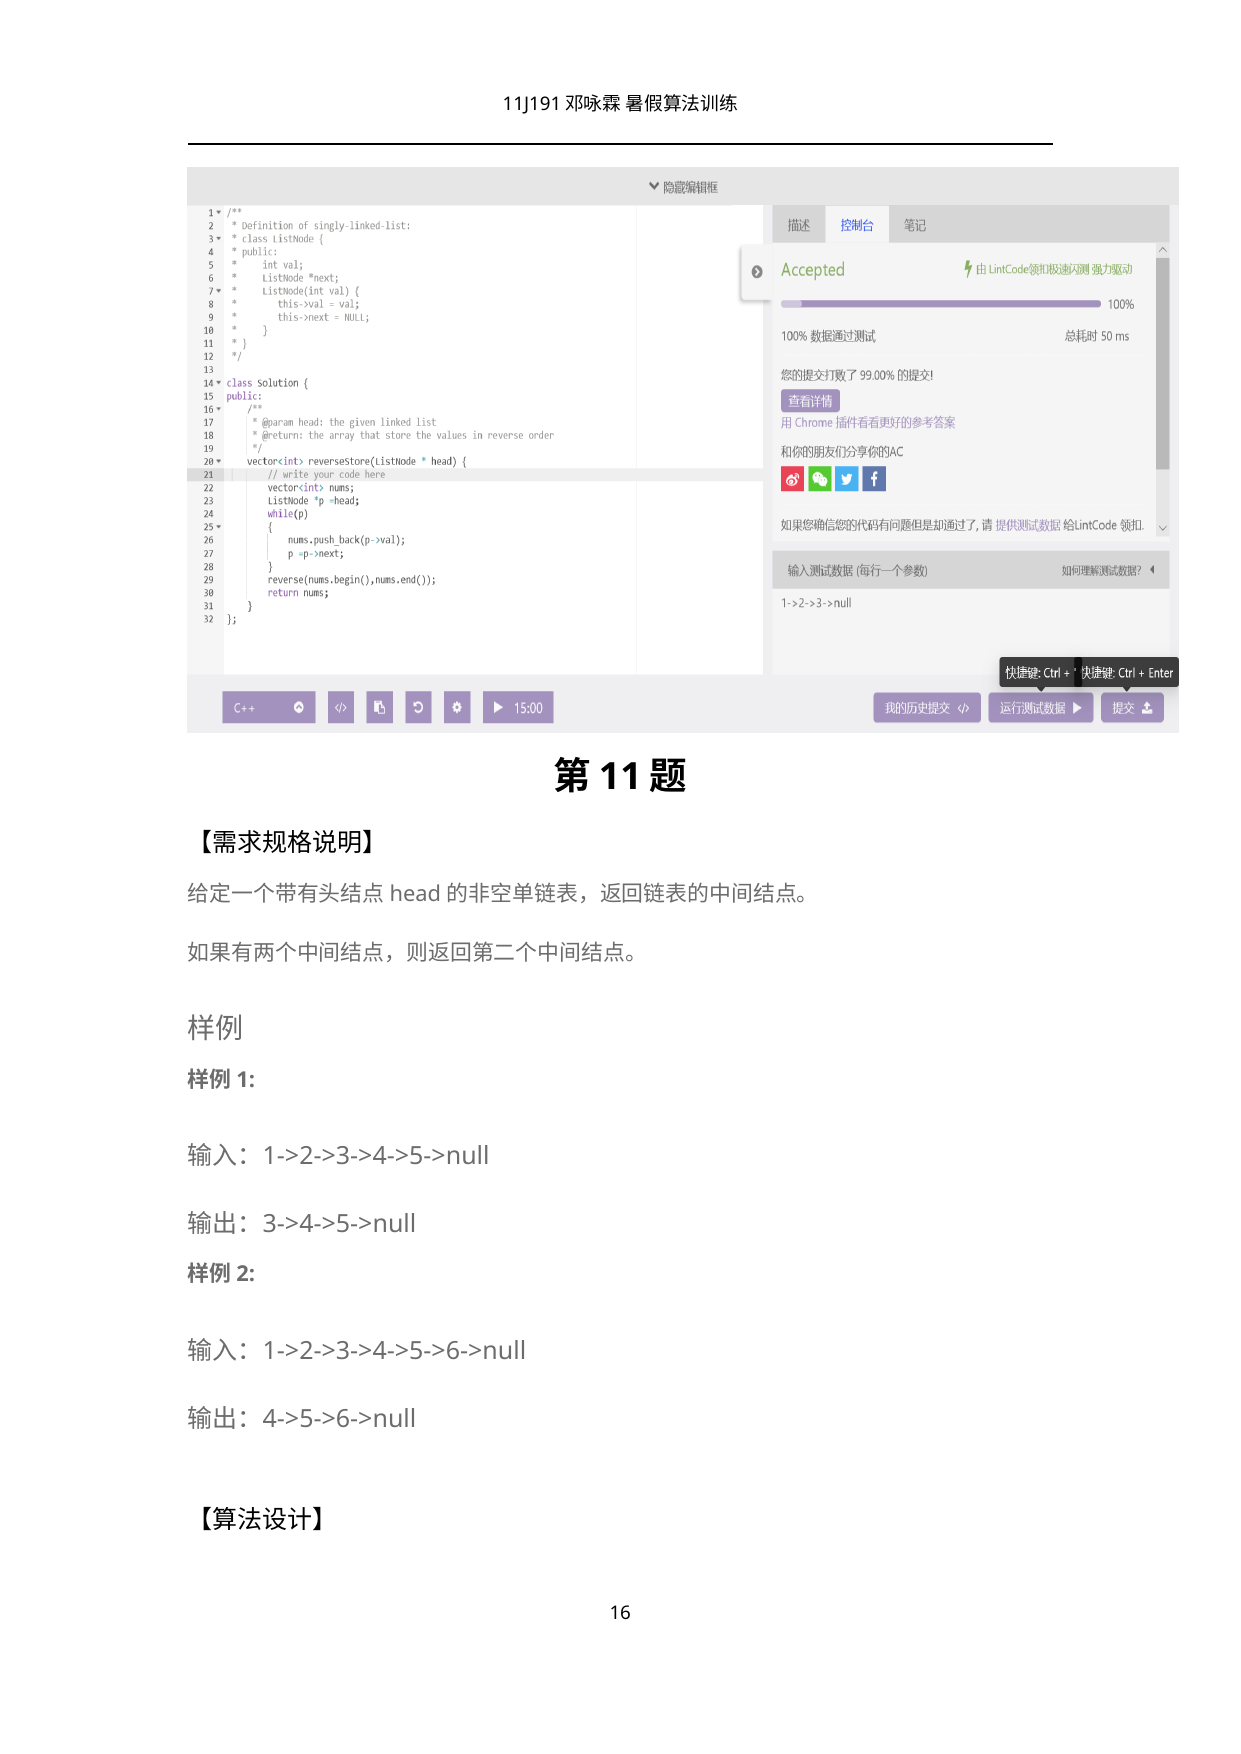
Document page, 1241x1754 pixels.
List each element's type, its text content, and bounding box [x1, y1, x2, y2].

text 【需求规格说明】 [187, 807, 1053, 875]
text 【算法设计】 [187, 1484, 1053, 1552]
text 给定一个带有头结点 head 的非空单链表，返回链表的中间结点。 [187, 875, 1053, 909]
subtitle 样例 [187, 993, 1053, 1061]
picture [187, 167, 1179, 733]
text 输入：1->2->3->4->5->6->null [187, 1314, 1053, 1382]
text 样例 1: [187, 1061, 1053, 1094]
text 输入：1->2->3->4->5->null [187, 1119, 1053, 1187]
text 样例 2: [187, 1255, 1053, 1289]
text 输出：3->4->5->null [187, 1187, 1053, 1255]
text 如果有两个中间结点，则返回第二个中间结点。 [187, 934, 1053, 968]
text 输出：4->5->6->null [187, 1382, 1053, 1450]
text 第11题 [187, 739, 1053, 807]
